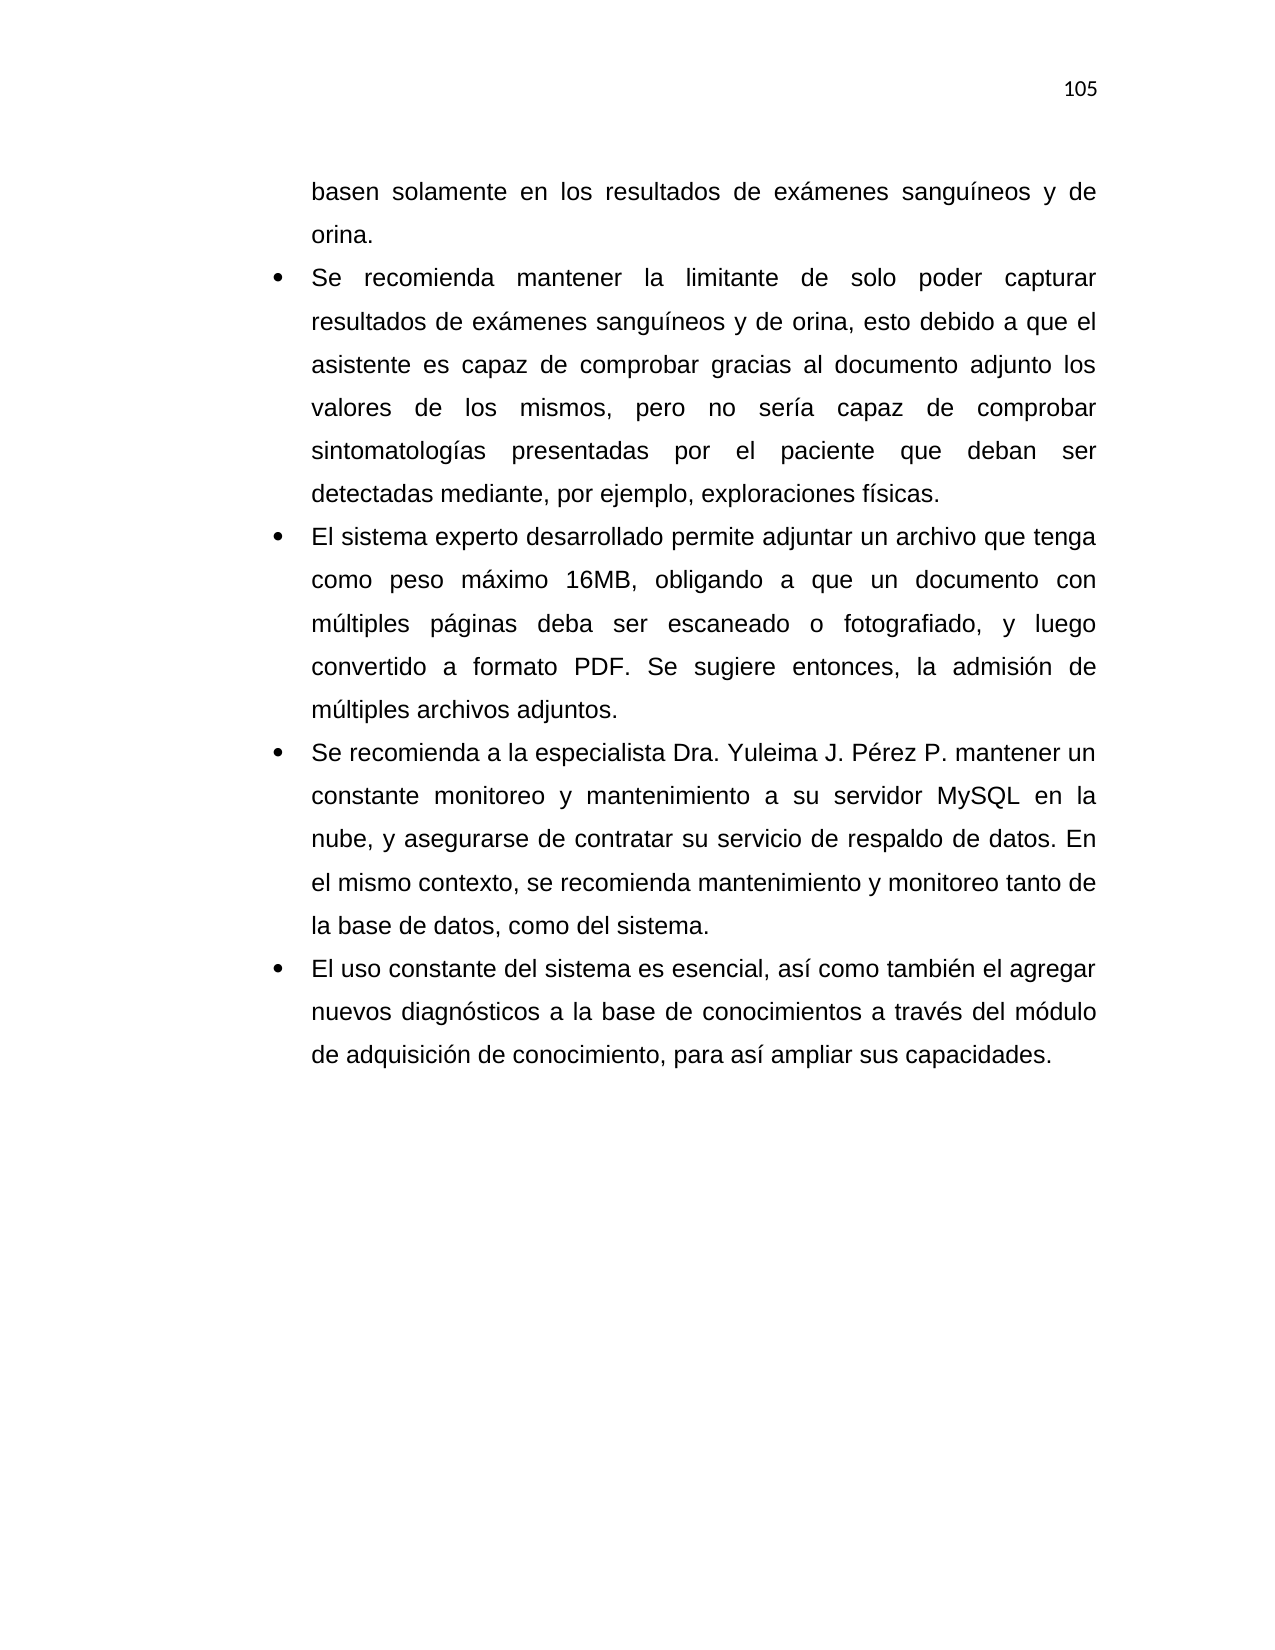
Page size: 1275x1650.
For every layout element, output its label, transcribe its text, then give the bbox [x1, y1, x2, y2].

list El uso constante del sistema es esencial, así como también el agregar nuevos diagnósticos a la base de conocimientos a través del módulo de adquisición de conocimiento, para así ampliar sus capacidades. [274, 954, 1098, 1069]
list Se recomienda mantener la limitante de solo poder capturar resultados de exámenes sanguíneos y de orina, esto debido a que el asistente es capaz de comprobar gracias al documento adjunto los valores de los mismos, pero no sería capaz de comprobar sintomatologías presentadas por el paciente que deban ser detectadas mediante, por ejemplo, exploraciones físicas. [274, 263, 1098, 508]
list Se recomienda a la especialista Dra. Yuleima J. Pérez P. mantener un constante monitoreo y mantenimiento a su servidor MySQL en la nube, y asegurarse de contratar su servicio de respaldo de datos. En el mismo contexto, se recomienda mantenimiento y monitoreo tanto de la base de datos, como del sistema. [274, 738, 1098, 939]
list El sistema experto desarrollado permite adjuntar un archivo que tenga como peso máximo 16MB, obligando a que un documento con múltiples páginas deba ser escaneado o fotografiado, y luego convertido a formato PDF. Se sugiere entonces, la admisión de múltiples archivos adjuntos. [274, 522, 1098, 724]
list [274, 177, 1098, 249]
